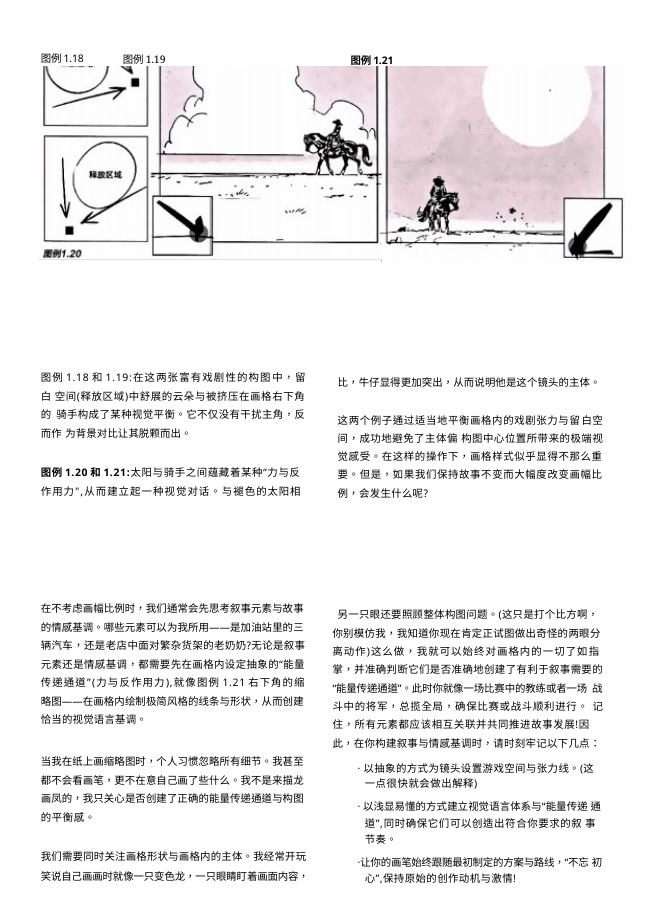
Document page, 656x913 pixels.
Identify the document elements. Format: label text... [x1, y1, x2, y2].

text 在不考虑画幅比例时，我们通常会先思考叙事元素与故事 的情感基调。哪些元素可以为我所用——是加油站里的三 辆汽车，还是老店中面对繁杂货架的老奶奶?无论是叙事 元素还是情感基调，都需要先在画格内设定抽象的“能量 传递通道”(力与反作用力),就像图例1.21右下角的缩 略图——在画格内绘制极简风格的线条与形状，从而创建 恰当的视觉语言基调。 [41, 601, 305, 727]
text 图例1.18和1.19:在这两张富有戏剧性的构图中，留白 空间(释放区域)中舒展的云朵与被挤压在画格右下角的 骑手构成了某种视觉平衡。它不仅没有干扰主角，反而作 为背景对比让其脱颗而出。 [41, 370, 306, 441]
text 图例1.20和1.21:太阳与骑手之间蕴藏着某种“力与反 作用力",从而建立起一种视觉对话。与褪色的太阳相 [41, 466, 305, 498]
text 当我在纸上画缩略图时，个人习惯忽略所有细节。我甚至 都不会看画笔，更不在意自己画了些什么。我不是来描龙 画凤的，我只关心是否创建了正确的能量传递通道与构图 的平衡感。 [41, 754, 305, 824]
text · 以浅显易懂的方式建立视觉语言体系与“能量传递 通道”,同时确保它们可以创造出符合你要求的叙 事节奏。 [357, 799, 602, 847]
text ·让你的画笔始终跟随最初制定的方案与路线，“不忘 初心”,保持原始的创作动机与激情! [357, 856, 603, 886]
text 这两个例子通过适当地平衡画格内的戏剧张力与留白空 间，成功地避免了主体偏 构图中心位置所带来的极端视 觉感受。在这样的操作下，画格样式似乎显得不那么重 要。但是，如果我们保持故事不变而大幅度改变画幅比 例，会发生什么呢? [337, 413, 603, 500]
text 另一只眼还要照顾整体构图问题。(这只是打个比方啊， 你别模仿我，我知道你现在肯定正试图做出奇怪的两眼分 离动作)这么做，我就可以始终对画格内的一切了如指 掌，并准确判断它们是否准确地创建了有利于叙事需要的 “能量传递通道”。此时你就像一场比赛中的教练或者一场 战斗中的将军，总揽全局，确保比赛或战斗顺利进行。 记住，所有元素都应该相互关联并共同推进故事发展!因 此，在你构建叙事与情感基调时，请时刻牢记以下几点： [332, 608, 603, 750]
text 我们需要同时关注画格形状与画格内的主体。我经常开玩 笑说自己画画时就像一只变色龙，一只眼睛盯着画面内容， [41, 849, 308, 883]
text · 以抽象的方式为镜头设置游戏空间与张力线。(这 一点很快就会做出解释) [357, 761, 603, 791]
picture [38, 66, 626, 262]
text 图例1.18 图例1.19 图例1.21 [41, 51, 626, 66]
